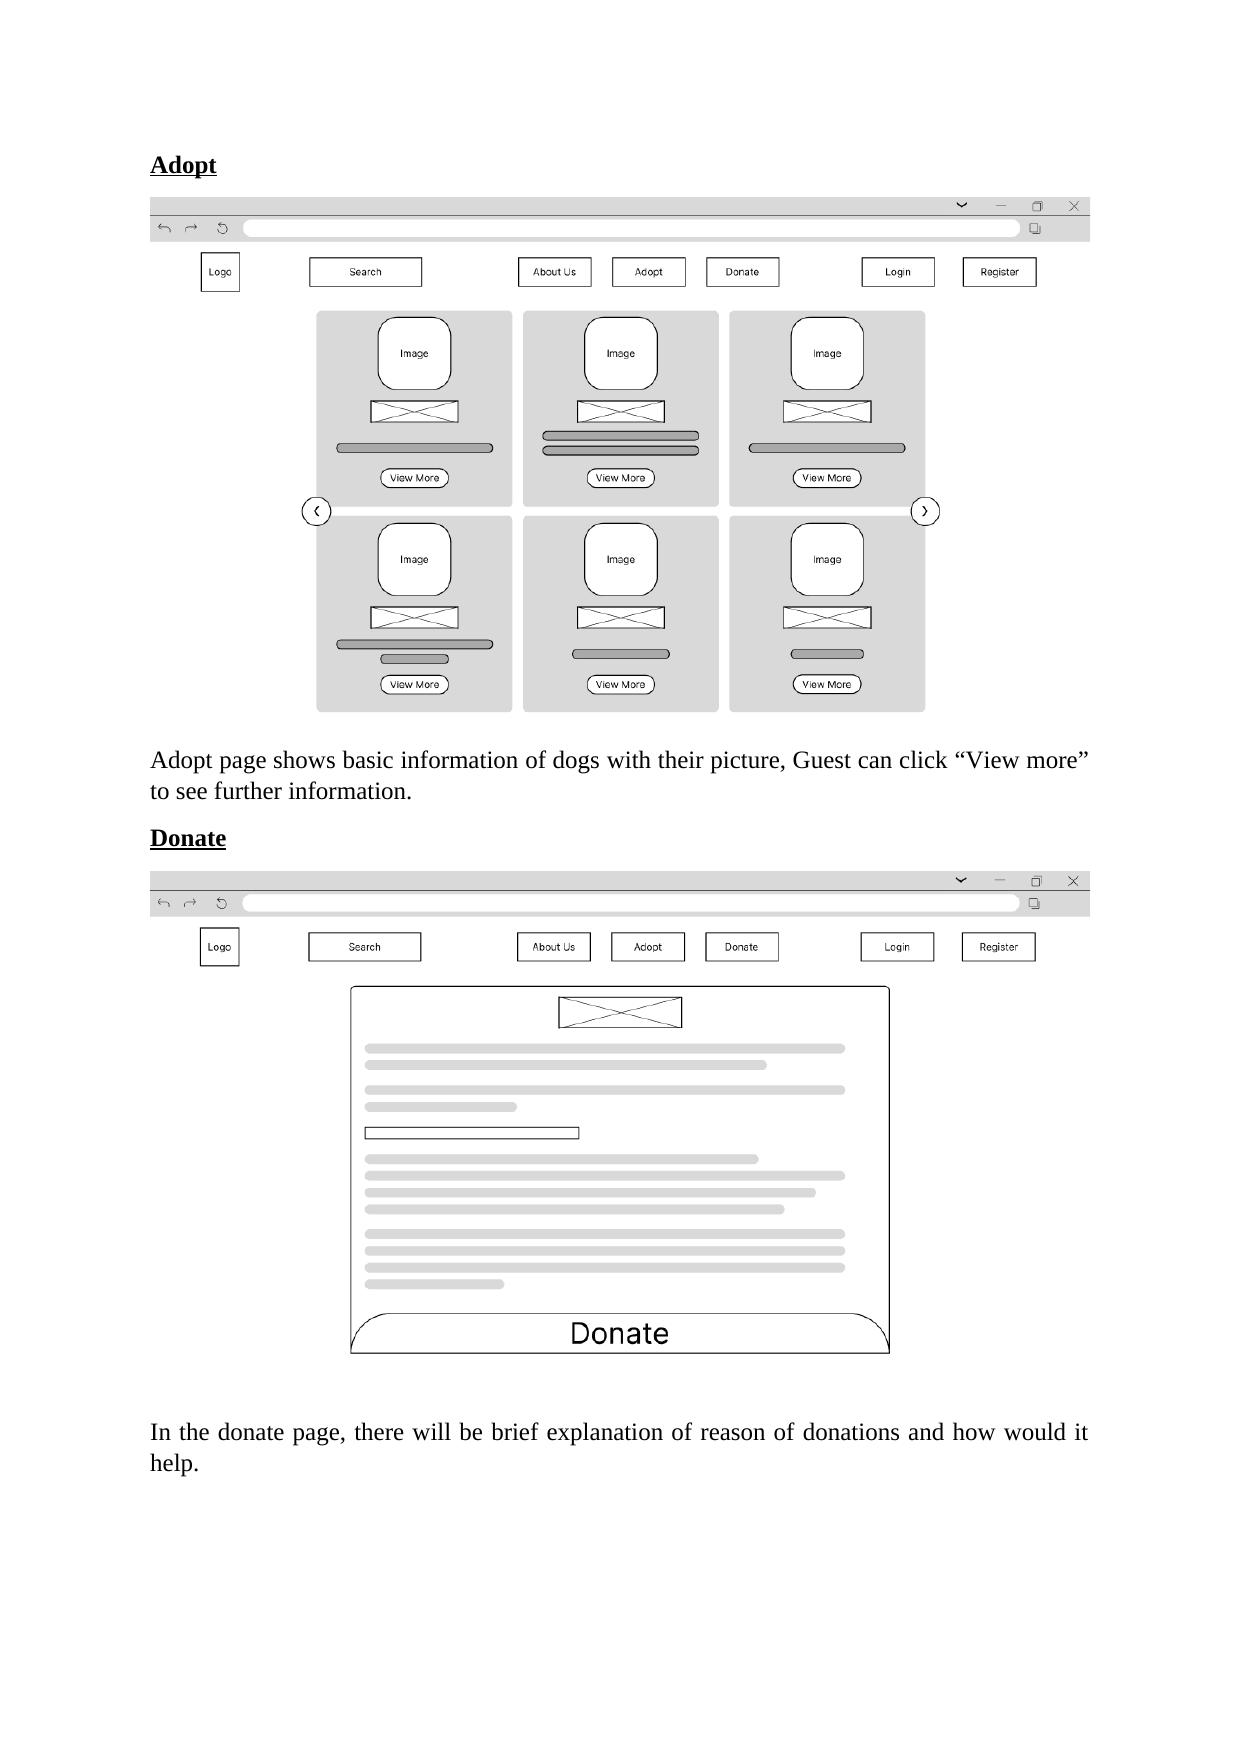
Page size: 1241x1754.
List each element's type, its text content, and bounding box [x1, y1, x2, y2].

text Adopt page shows basic information of dogs with their picture, Guest can click “View more” to see further information. [150, 745, 1090, 804]
picture [150, 871, 1091, 1399]
text Adopt [150, 150, 1090, 179]
text Donate [150, 823, 1090, 852]
picture [150, 197, 1091, 726]
text In the donate page, there will be brief explanation of reason of donations and how would it help. [150, 1417, 1090, 1477]
